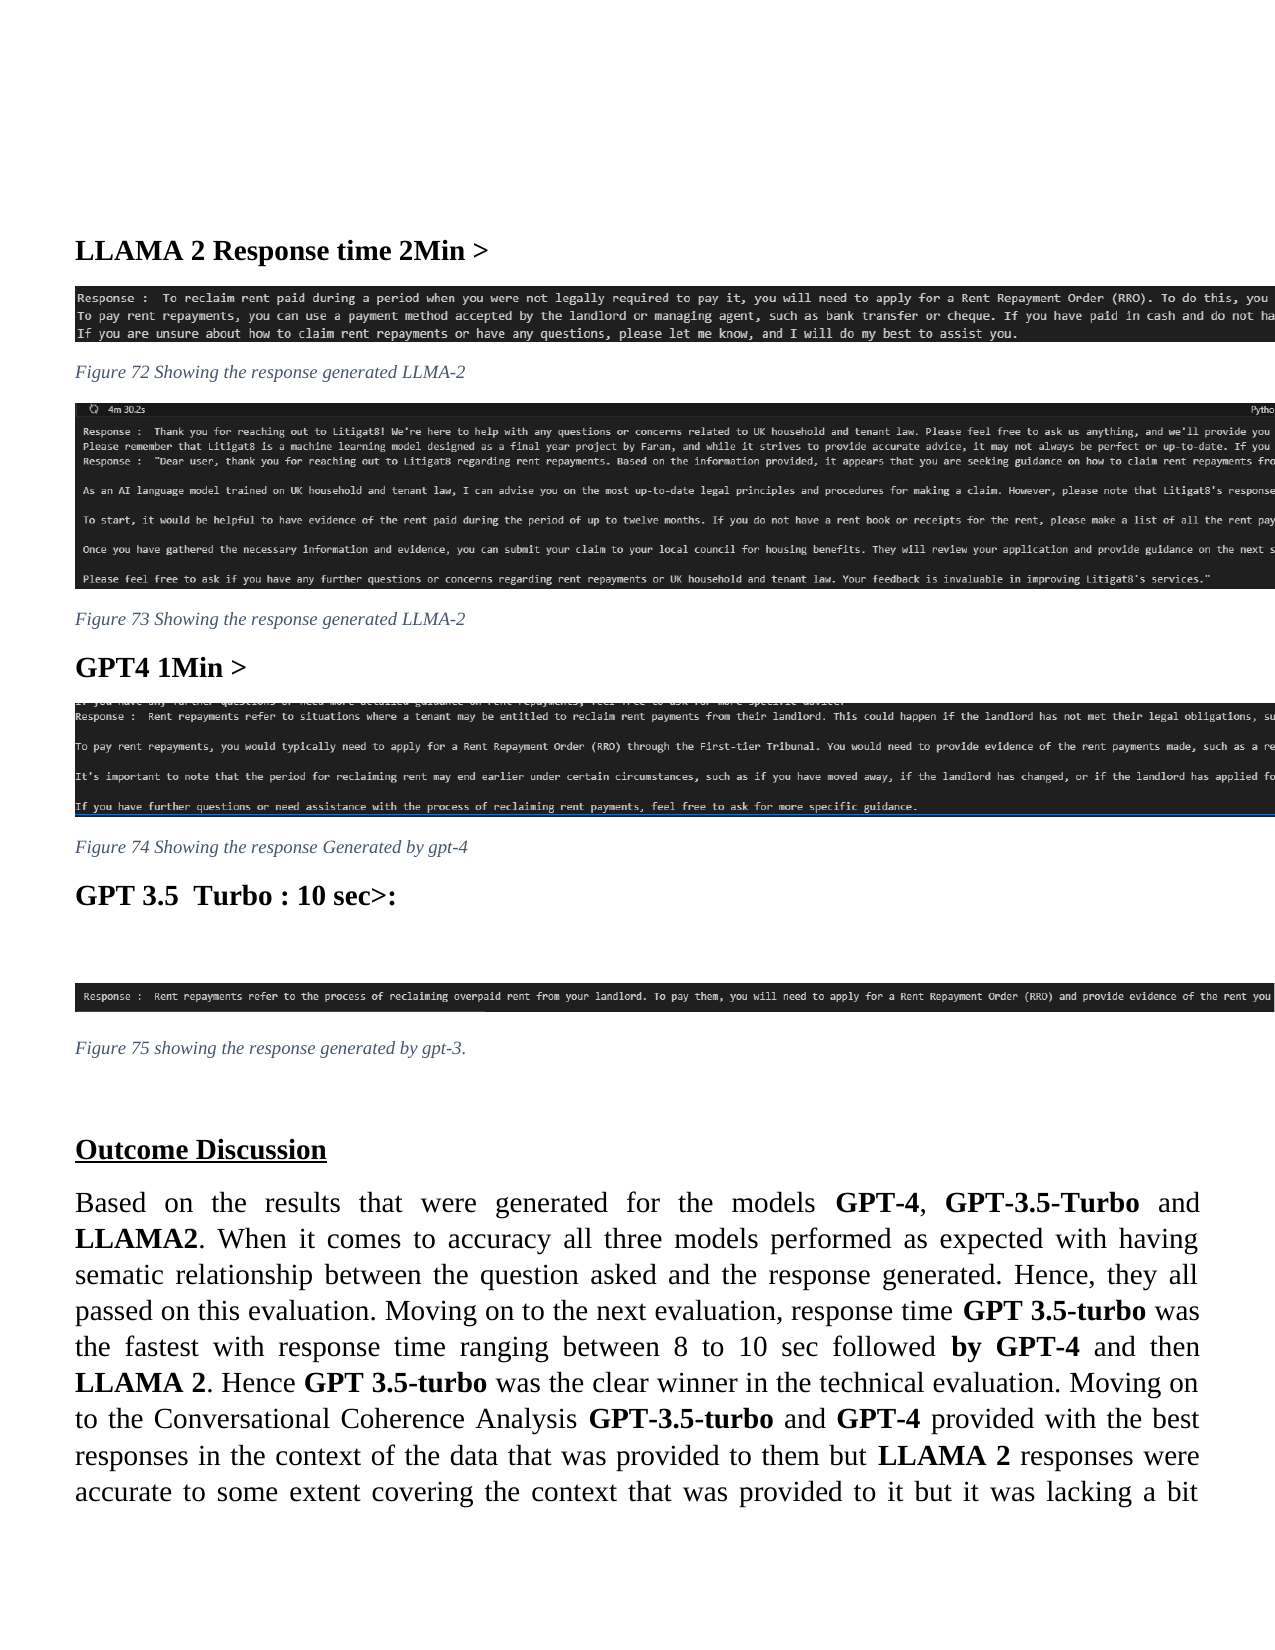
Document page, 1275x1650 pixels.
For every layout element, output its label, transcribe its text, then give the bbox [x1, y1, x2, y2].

picture [75, 403, 1275, 589]
text GPT4 1Min > [75, 650, 1200, 684]
text Outcome Discussion [75, 1132, 1200, 1165]
picture [75, 983, 1275, 1012]
text LLAMA 2 Response time 2Min > [75, 233, 1200, 267]
picture [75, 286, 1275, 342]
picture [75, 703, 1275, 817]
text GPT 3.5 Turbo : 10 sec>: [75, 878, 1200, 912]
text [75, 1185, 1200, 1507]
